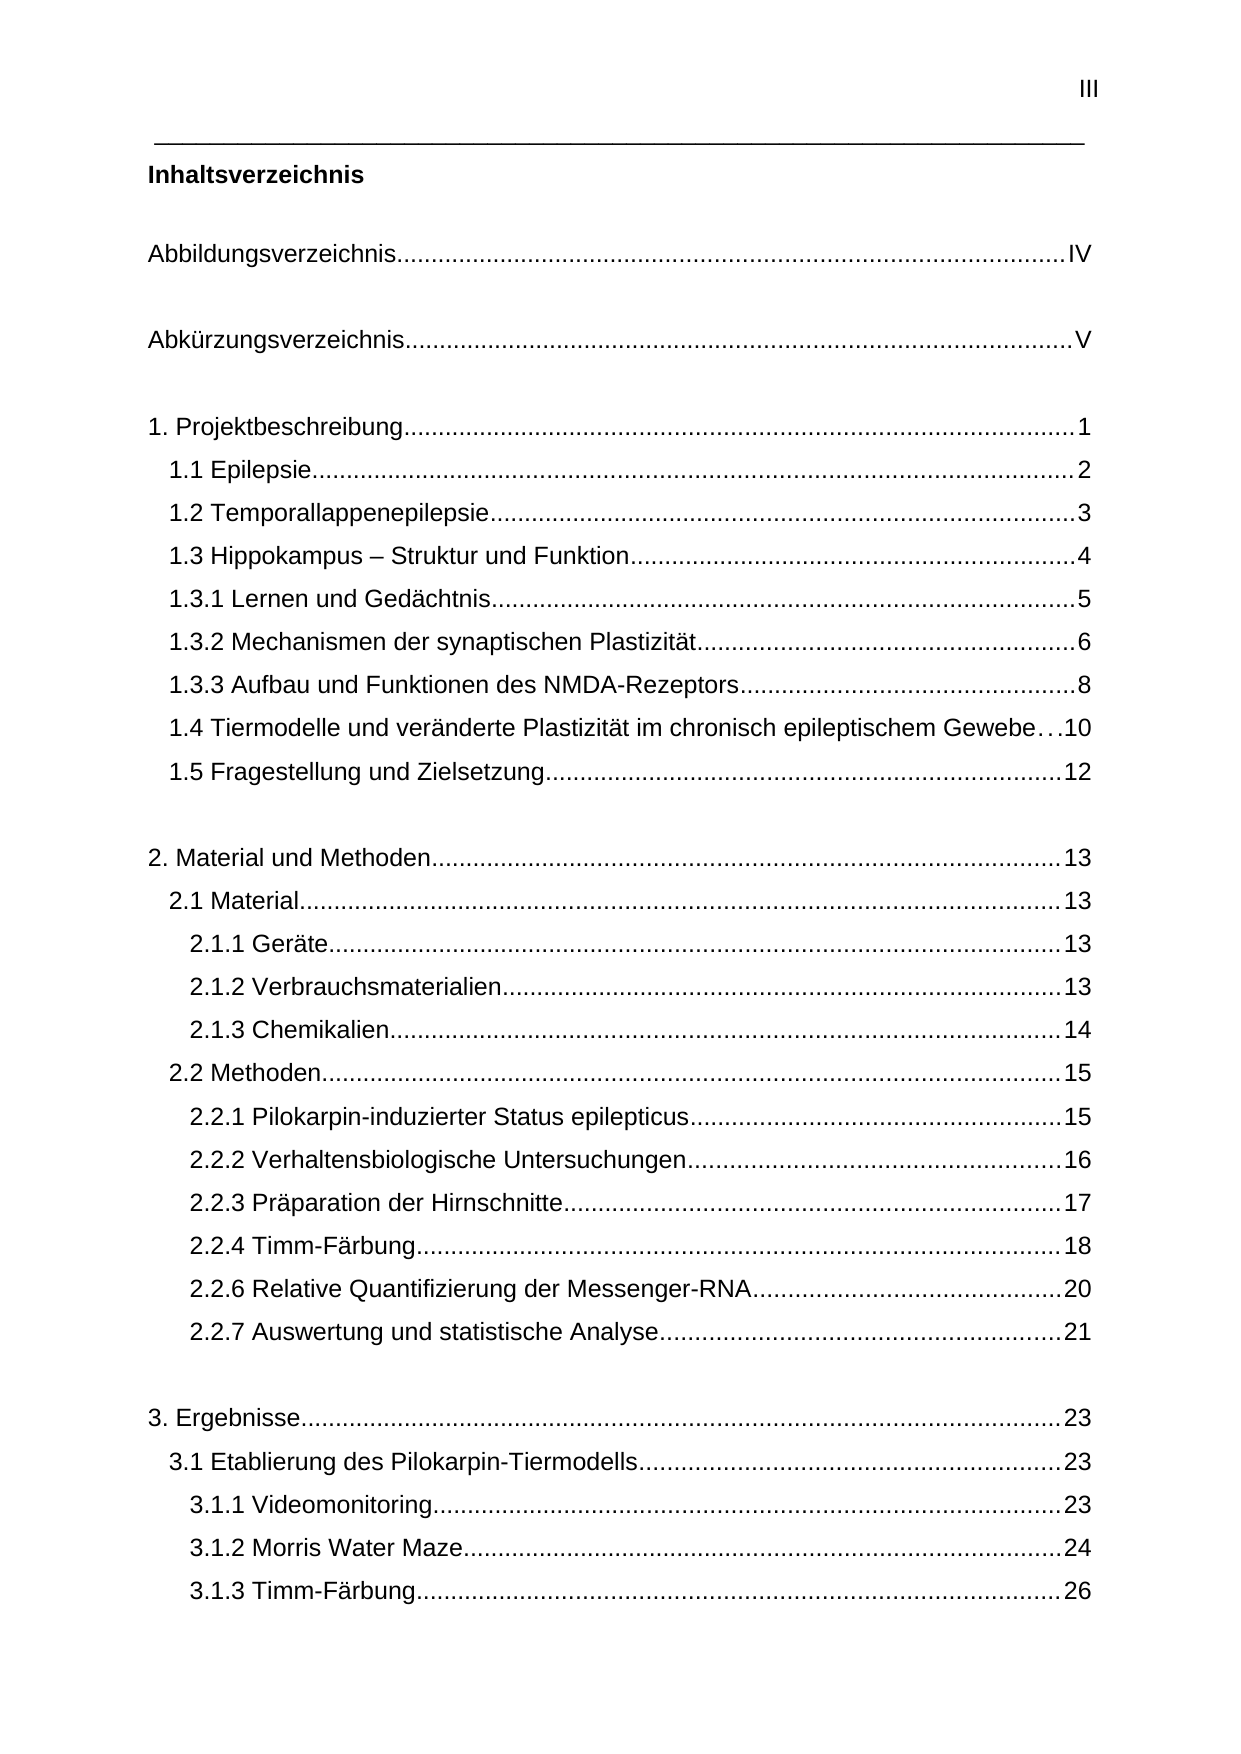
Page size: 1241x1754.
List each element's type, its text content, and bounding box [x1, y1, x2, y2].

text 3. Ergebnisse 23 [148, 1403, 1092, 1432]
text 2.1.3 Chemikalien 14 [189, 1015, 1092, 1044]
text 1.3.2 Mechanismen der synaptischen Plastizität 6 [168, 627, 1092, 656]
text 1.5 Fragestellung und Zielsetzung 12 [168, 757, 1092, 785]
text 2.2.2 Verhaltensbiologische Untersuchungen 16 [189, 1145, 1092, 1173]
text 1. Projektbeschreibung 1 [148, 412, 1092, 440]
text 2.1.1 Geräte 13 [189, 929, 1092, 958]
text 2.2.3 Präparation der Hirnschnitte 17 [189, 1188, 1092, 1217]
text 2. Material und Methoden 13 [148, 843, 1092, 872]
text 3.1.3 Timm-Färbung 26 [189, 1576, 1092, 1605]
text 1.3.1 Lernen und Gedächtnis 5 [168, 584, 1092, 613]
text 2.2.6 Relative Quantifizierung der Messenger-RNA 20 [189, 1274, 1092, 1303]
text Inhaltsverzeichnis [148, 160, 1092, 189]
text 1.3.3 Aufbau und Funktionen des NMDA-Rezeptors 8 [168, 670, 1092, 699]
text 3.1 Etablierung des Pilokarpin-Tiermodells 23 [168, 1447, 1092, 1475]
text 3.1.2 Morris Water Maze 24 [189, 1533, 1092, 1562]
text 2.2.1 Pilokarpin-induzierter Status epilepticus 15 [189, 1102, 1092, 1130]
text 2.1 Material 13 [168, 886, 1092, 915]
text Abkürzungsverzeichnis V [148, 325, 1092, 354]
text 1.4 Tiermodelle und veränderte Plastizität im chronisch epileptischem Gewebe 10 [168, 713, 1092, 742]
text 3.1.1 Videomonitoring 23 [189, 1490, 1092, 1518]
text 1.2 Temporallappenepilepsie 3 [168, 498, 1092, 527]
text 1.3 Hippokampus – Struktur und Funktion 4 [168, 541, 1092, 570]
text 2.2 Methoden 15 [168, 1058, 1092, 1087]
text 2.1.2 Verbrauchsmaterialien 13 [189, 972, 1092, 1001]
text Abbildungsverzeichnis IV [148, 239, 1092, 268]
text 2.2.7 Auswertung und statistische Analyse 21 [189, 1317, 1092, 1346]
text 2.2.4 Timm-Färbung 18 [189, 1231, 1092, 1260]
text 1.1 Epilepsie 2 [168, 455, 1092, 483]
